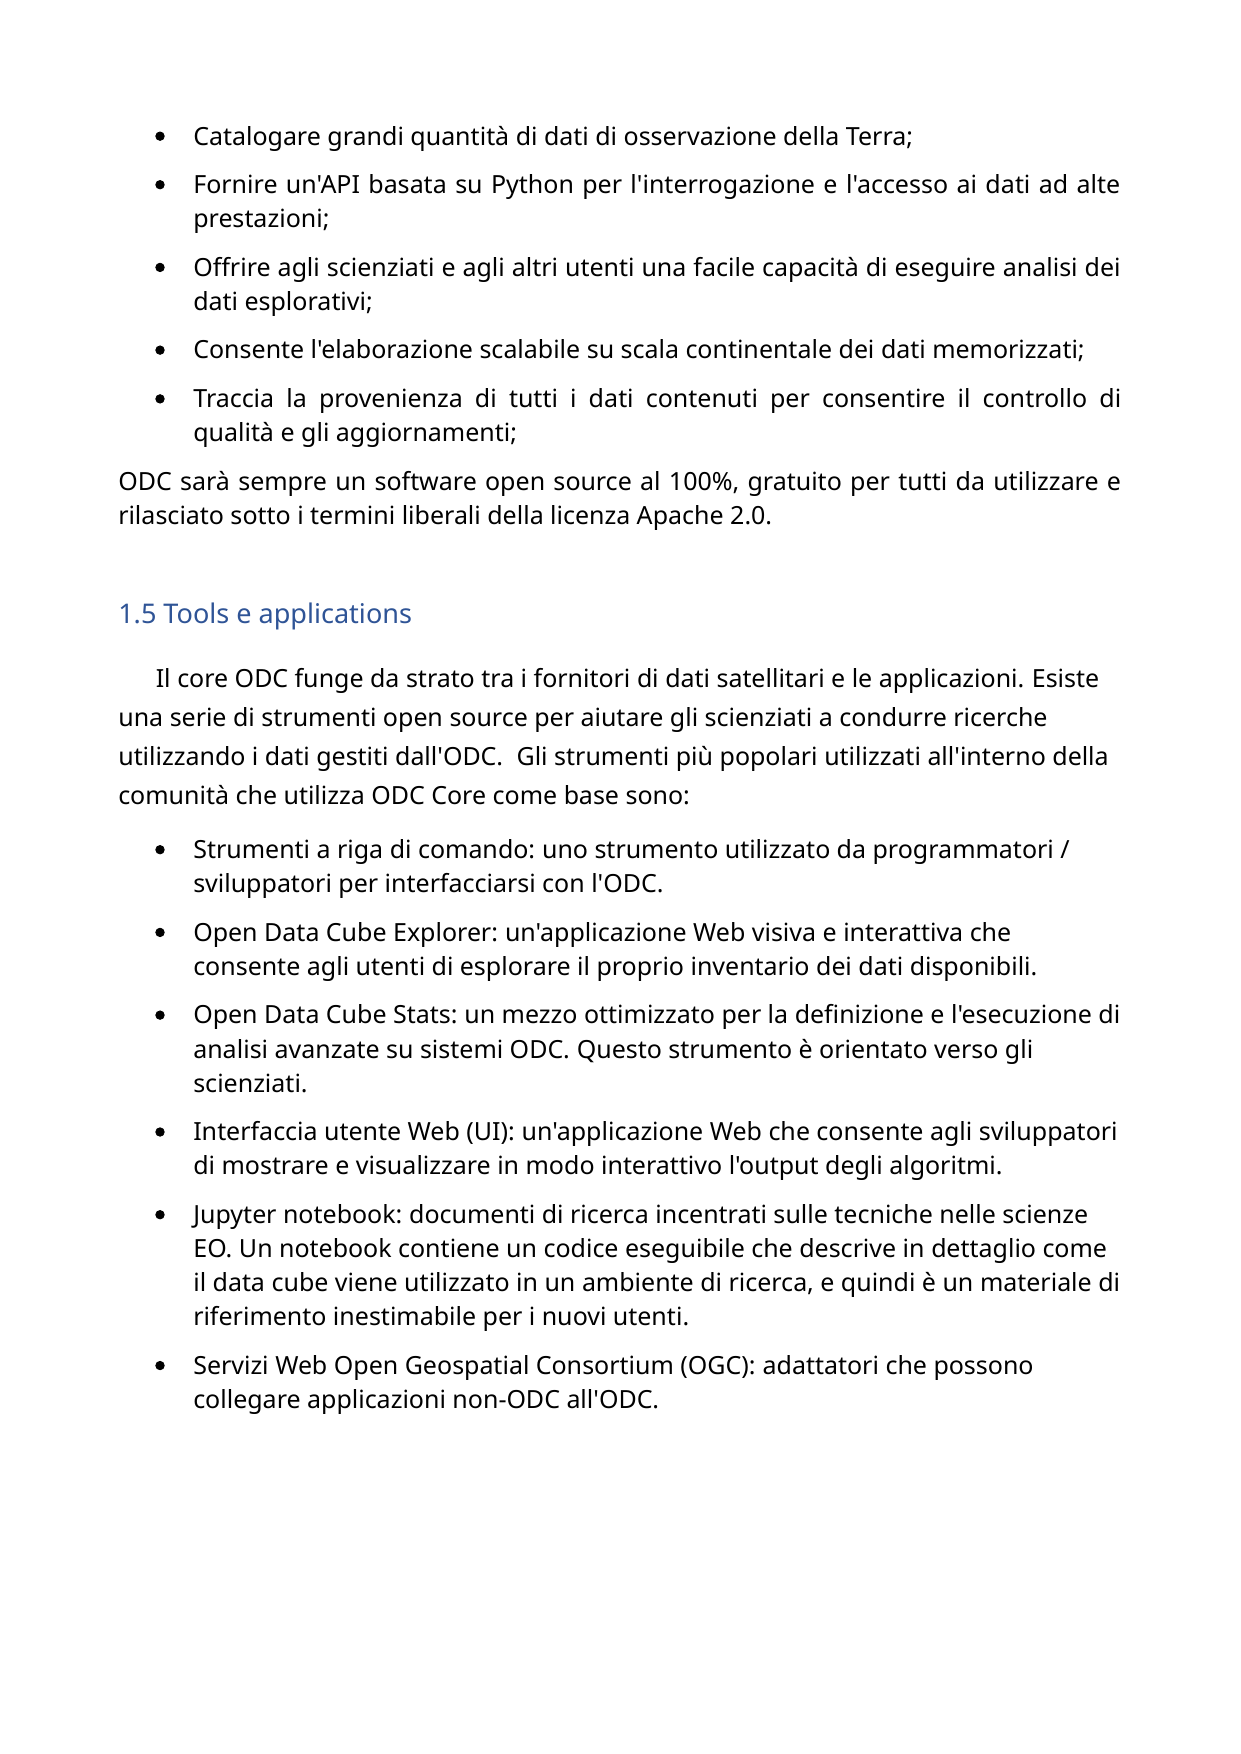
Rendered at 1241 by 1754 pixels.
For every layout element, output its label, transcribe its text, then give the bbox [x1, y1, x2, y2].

text ODC sarà sempre un software open source al 100%, gratuito per tutti da utilizzare e rilasciato sotto i termini liberali della licenza Apache 2.0. [118, 463, 1122, 532]
text Il core ODC funge da strato tra i fornitori di dati satellitari e le applicazioni. Esiste una serie di strumenti open source per aiutare gli scienziati a condurre ricerche utilizzando i dati gestiti dall'ODC. Gli strumenti più popolari utilizzati all'interno della comunità che utilizza ODC Core come base sono: [118, 661, 1122, 812]
list Open Data Cube Stats: un mezzo ottimizzato per la definizione e l'esecuzione di analisi avanzate su sistemi ODC. Questo strumento è orientato verso gli scienziati. [156, 997, 1122, 1099]
list Strumenti a riga di comando: uno strumento utilizzato da programmatori / sviluppatori per interfacciarsi con l'ODC. [156, 832, 1122, 900]
list Jupyter notebook: documenti di ricerca incentrati sulle tecniche nelle scienze EO. Un notebook contiene un codice eseguibile che descrive in dettaglio come il data cube viene utilizzato in un ambiente di ricerca, e quindi è un materiale di riferimento inestimabile per i nuovi utenti. [156, 1197, 1122, 1333]
list Interfaccia utente Web (UI): un'applicazione Web che consente agli sviluppatori di mostrare e visualizzare in modo interattivo l'output degli algoritmi. [156, 1114, 1122, 1182]
list Fornire un'API basata su Python per l'interrogazione e l'accesso ai dati ad alte prestazioni; [156, 167, 1122, 235]
subtitle 1.5 Tools e applications [118, 595, 1122, 632]
list Catalogare grandi quantità di dati di osservazione della Terra; [156, 118, 1122, 152]
list Traccia la provenienza di tutti i dati contenuti per consentire il controllo di qualità e gli aggiornamenti; [156, 381, 1122, 449]
list Open Data Cube Explorer: un'applicazione Web visiva e interattiva che consente agli utenti di esplorare il proprio inventario dei dati disponibili. [156, 914, 1122, 983]
list Consente l'elaborazione scalabile su scala continentale dei dati memorizzati; [156, 332, 1122, 366]
list Offrire agli scienziati e agli altri utenti una facile capacità di eseguire analisi dei dati esplorativi; [156, 249, 1122, 318]
list Servizi Web Open Geospatial Consortium (OGC): adattatori che possono collegare applicazioni non-ODC all'ODC. [156, 1347, 1122, 1416]
